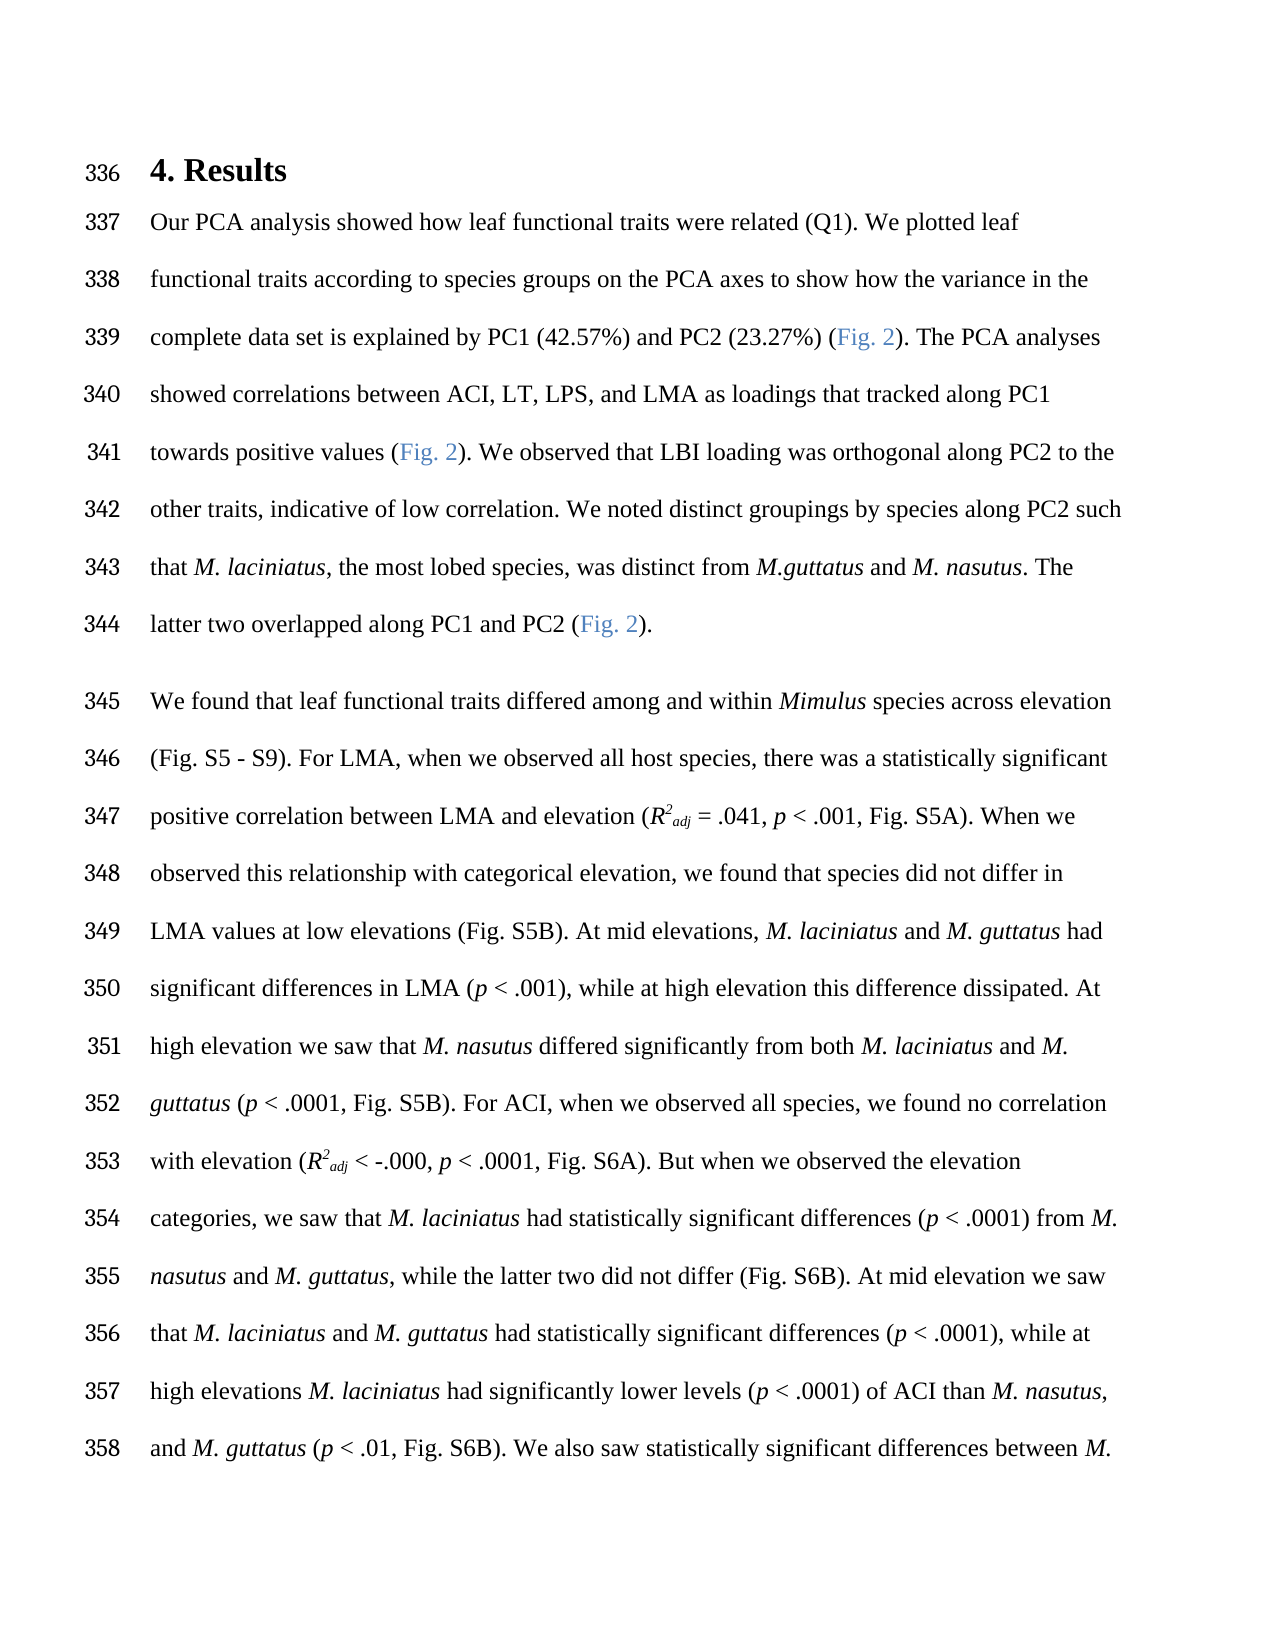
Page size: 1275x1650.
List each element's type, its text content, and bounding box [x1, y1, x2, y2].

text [150, 686, 1125, 1462]
subtitle 4. Results [150, 150, 1125, 188]
text Our PCA analysis showed how leaf functional traits were related (Q1). We plotted leaf functional traits according to species groups on the PCA axes to show how the variance in the complete data set is explained by PC1 (42.57%) and PC2 (23.27%) (Fig. 2). The PCA analyses showed correlations between ACI, LT, LPS, and LMA as loadings that tracked along PC1 towards positive values (Fig. 2). We observed that LBI loading was orthogonal along PC2 to the other traits, indicative of low correlation. We noted distinct groupings by species along PC2 such that M. laciniatus, the most lobed species, was distinct from M.guttatus and M. nasutus. The latter two overlapped along PC1 and PC2 (Fig. 2). [150, 207, 1125, 638]
